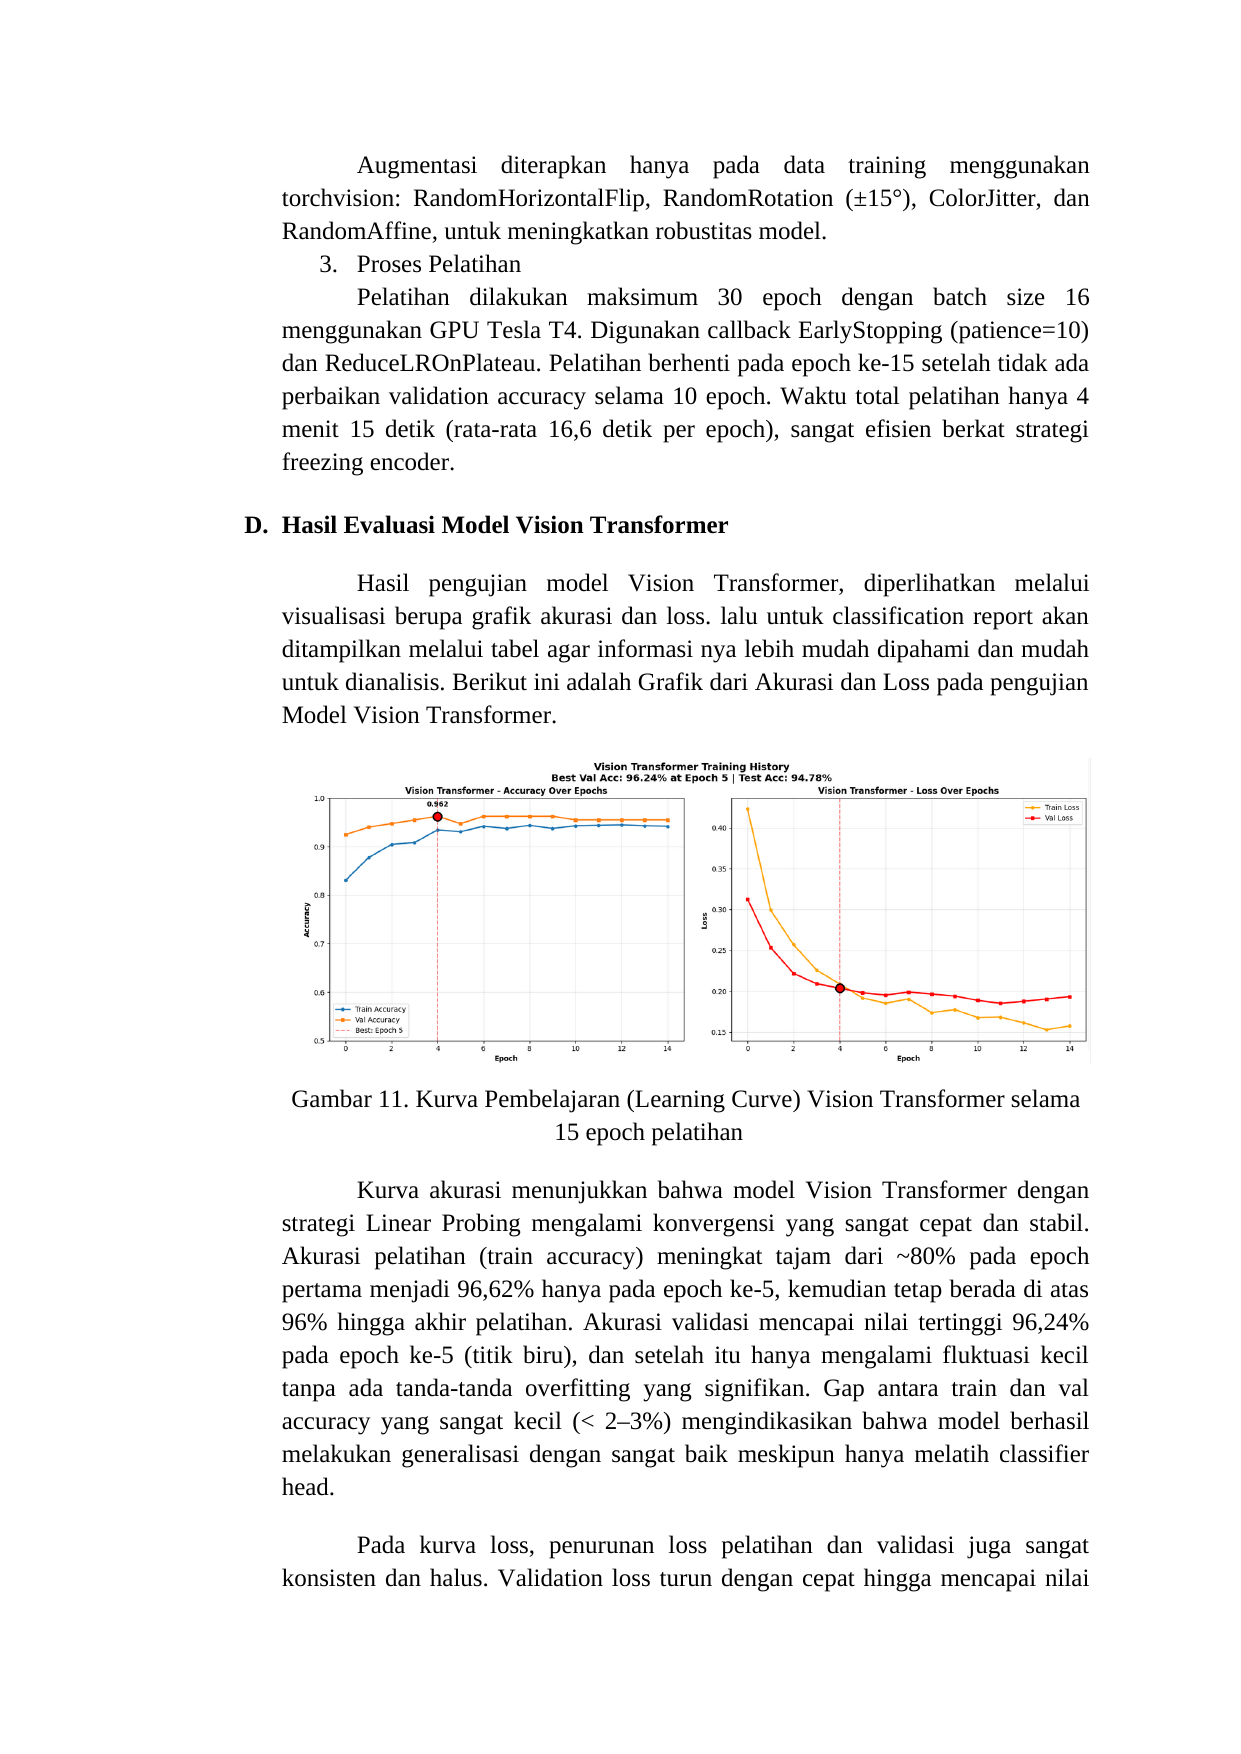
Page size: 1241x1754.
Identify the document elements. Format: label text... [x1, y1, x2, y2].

text Gambar 11. Kurva Pembelajaran (Learning Curve) Vision Transformer selama 15 epoch pelatihan [207, 1084, 1090, 1146]
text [282, 1531, 1090, 1592]
text Augmentasi diterapkan hanya pada data training menggunakan torchvision: RandomHorizontalFlip, RandomRotation (±15°), ColorJitter, dan RandomAffine, untuk meningkatkan robustitas model. [282, 150, 1090, 245]
subtitle Hasil Evaluasi Model Vision Transformer [244, 510, 1090, 539]
text Hasil pengujian model Vision Transformer, diperlihatkan melalui visualisasi berupa grafik akurasi dan loss. lalu untuk classification report akan ditampilkan melalui tabel agar informasi nya lebih mudah dipahami dan mudah untuk dianalisis. Berikut ini adalah Grafik dari Akurasi dan Loss pada pengujian Model Vision Transformer. [282, 568, 1090, 729]
picture [298, 758, 1091, 1064]
text Pelatihan dilakukan maksimum 30 epoch dengan batch size 16 menggunakan GPU Tesla T4. Digunakan callback EarlyStopping (patience=10) dan ReduceLROnPlateau. Pelatihan berhenti pada epoch ke-15 setelah tidak ada perbaikan validation accuracy selama 10 epoch. Waktu total pelatihan hanya 4 menit 15 detik (rata-rata 16,6 detik per epoch), sangat efisien berkat strategi freezing encoder. [282, 282, 1090, 476]
list Proses Pelatihan [319, 249, 1090, 278]
text Kurva akurasi menunjukkan bahwa model Vision Transformer dengan strategi Linear Probing mengalami konvergensi yang sangat cepat dan stabil. Akurasi pelatihan (train accuracy) meningkat tajam dari ~80% pada epoch pertama menjadi 96,62% hanya pada epoch ke-5, kemudian tetap berada di atas 96% hingga akhir pelatihan. Akurasi validasi mencapai nilai tertinggi 96,24% pada epoch ke-5 (titik biru), dan setelah itu hanya mengalami fluktuasi kecil tanpa ada tanda-tanda overfitting yang signifikan. Gap antara train dan val accuracy yang sangat kecil (< 2–3%) mengindikasikan bahwa model berhasil melakukan generalisasi dengan sangat baik meskipun hanya melatih classifier head. [282, 1175, 1090, 1501]
